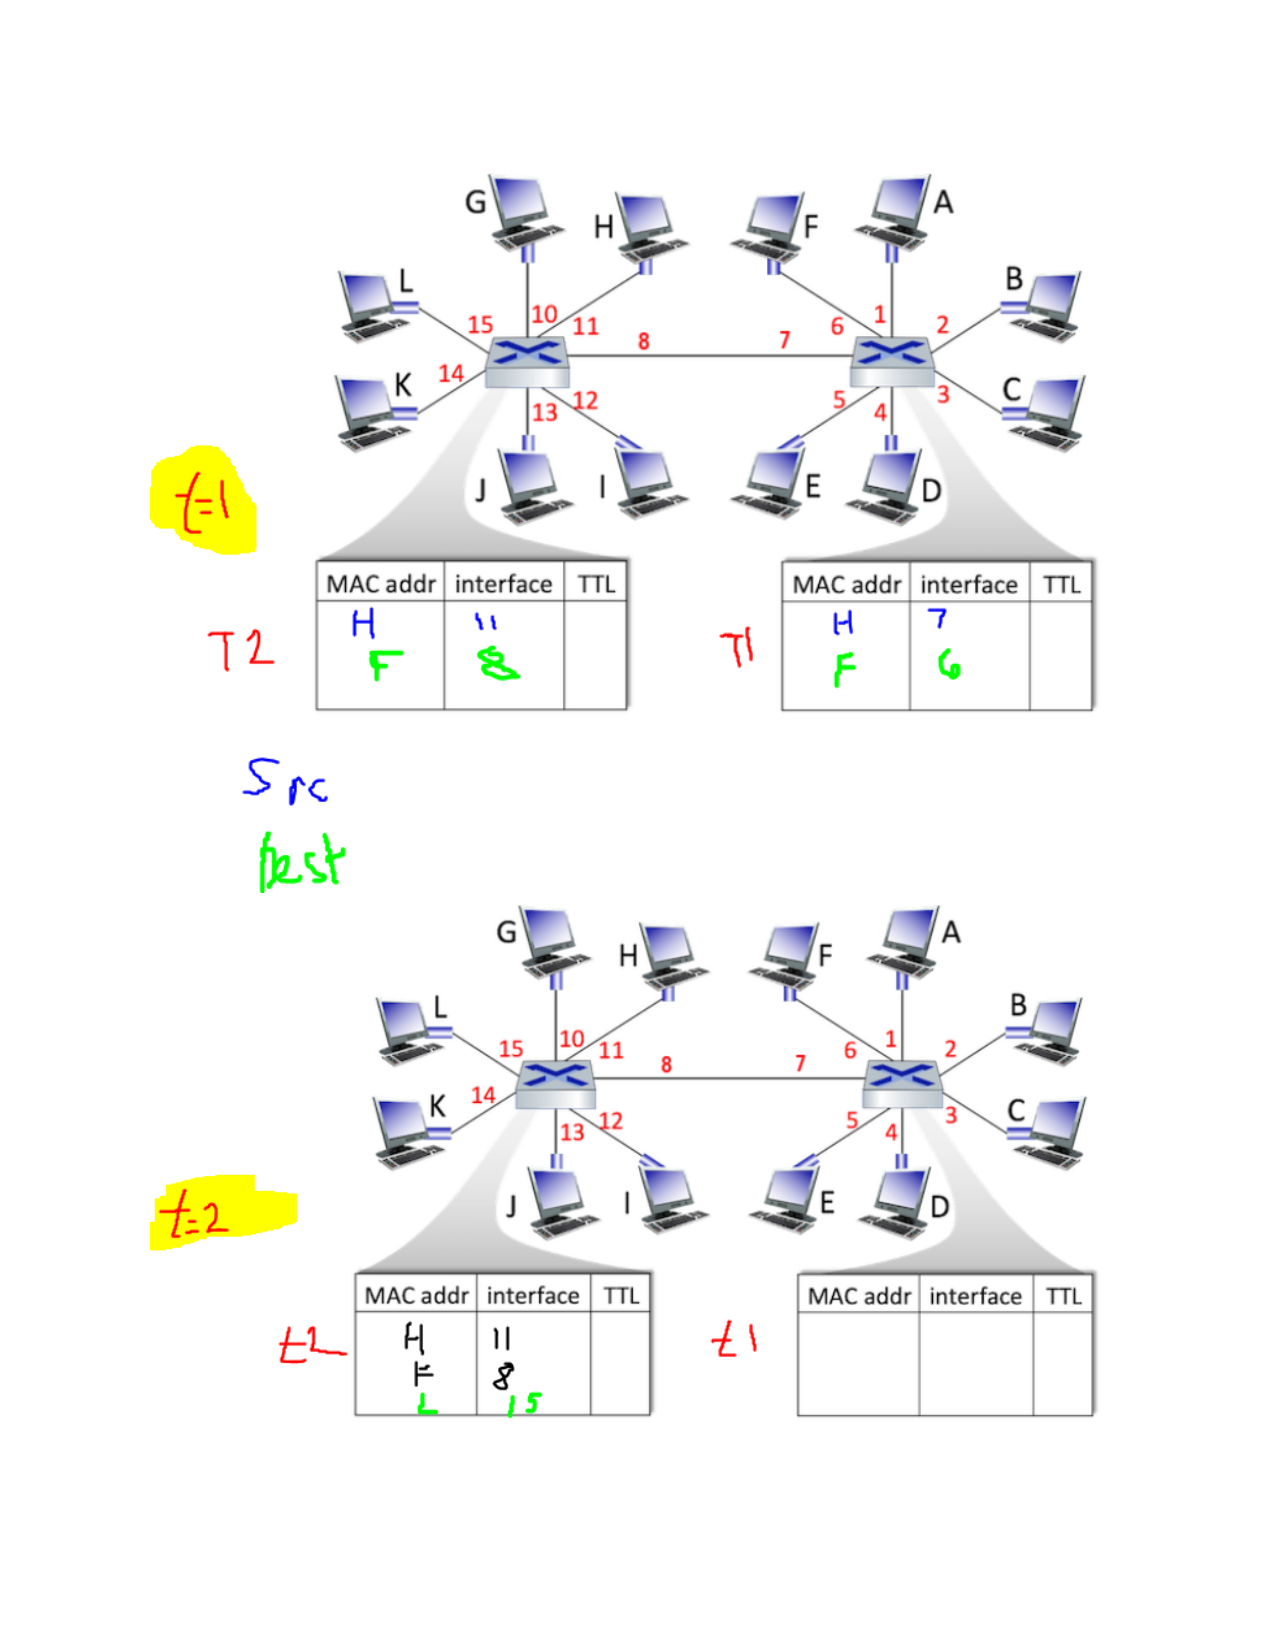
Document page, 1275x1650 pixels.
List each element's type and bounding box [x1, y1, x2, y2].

picture [150, 894, 1125, 1425]
picture [150, 150, 1125, 893]
